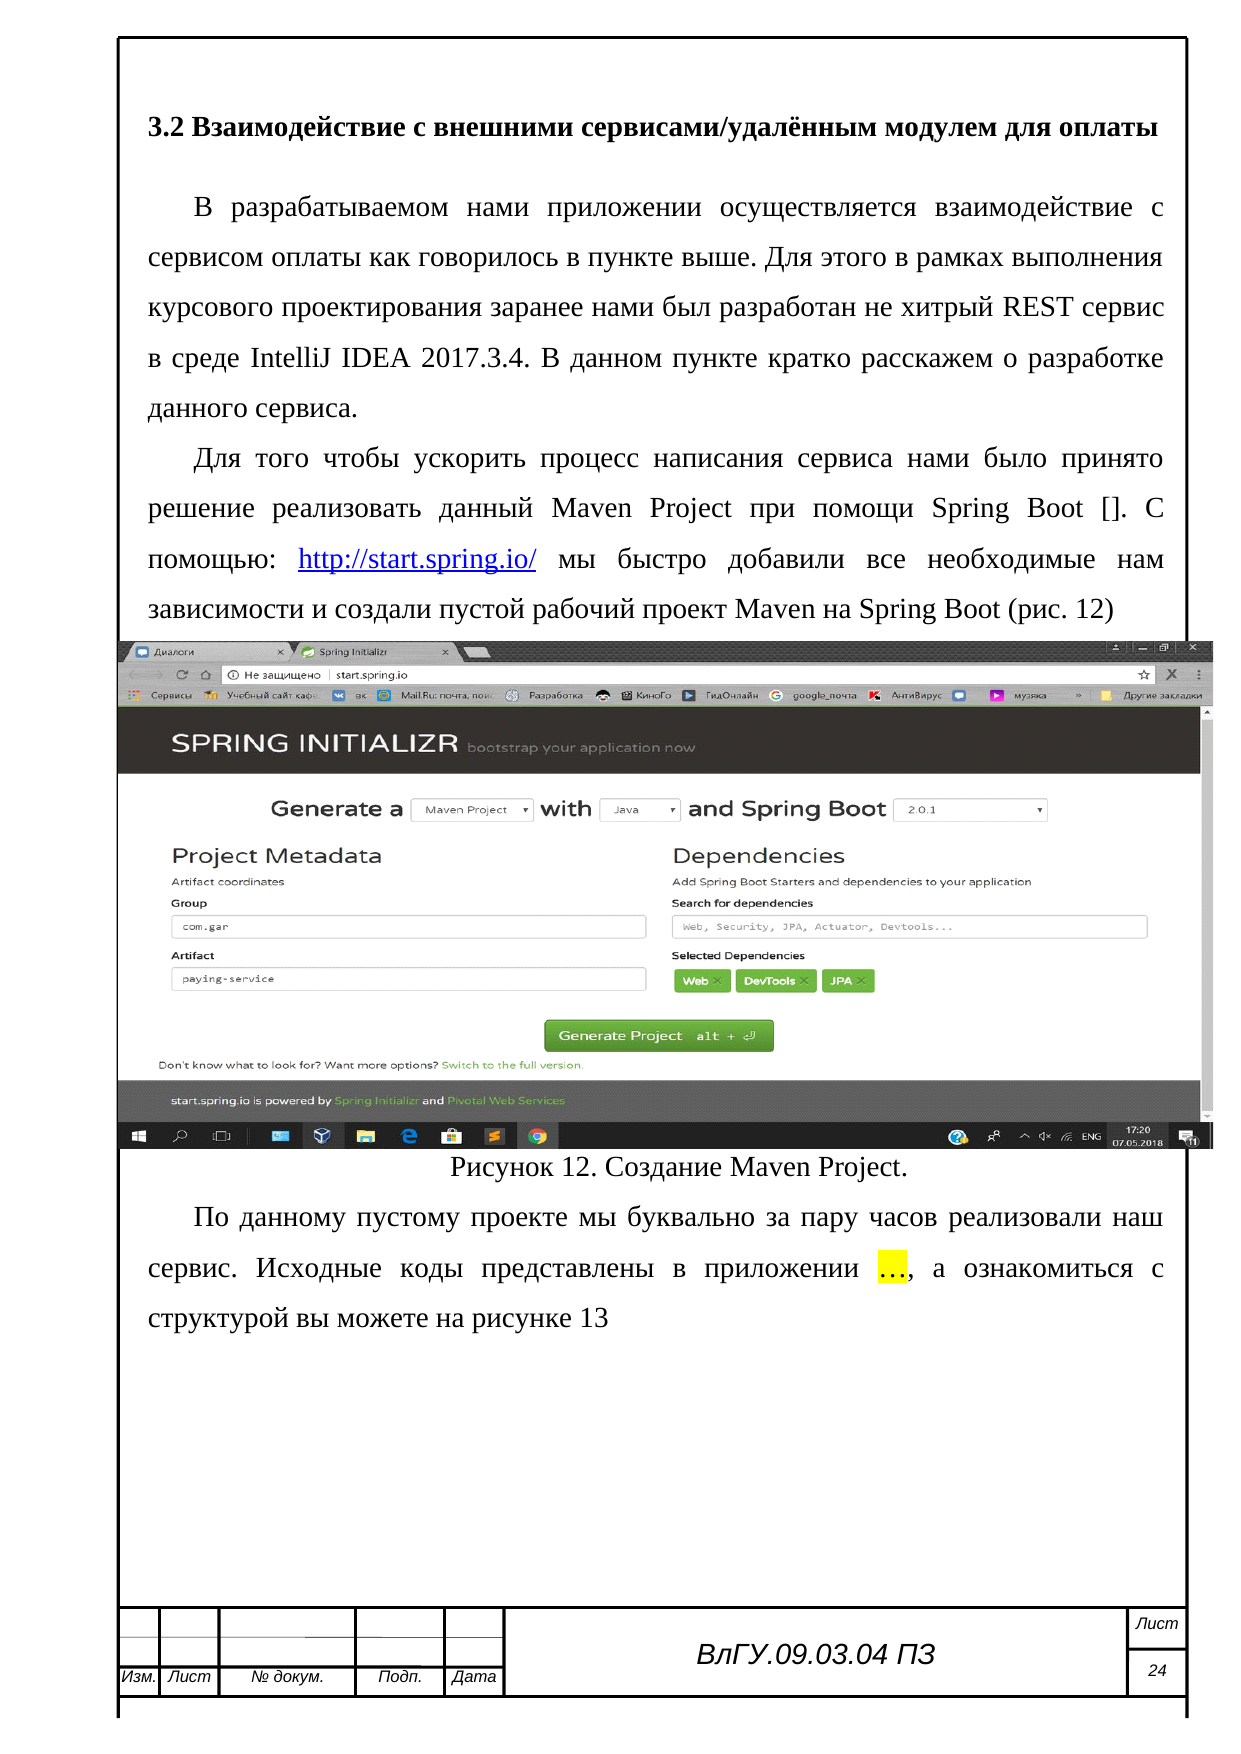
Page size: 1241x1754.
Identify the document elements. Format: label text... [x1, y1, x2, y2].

text Рисунок 12. Создание Maven Project. [148, 1149, 1164, 1183]
picture [118, 641, 1214, 1149]
text Для того чтобы ускорить процесс написания сервиса нами было принято решение реализовать данный Maven Project при помощи Spring Boot []. С помощью: http://start.spring.io/ мы быстро добавили все необходимые нам зависимости и создали пустой рабочий проект Maven на Spring Boot (рис. 12) [148, 440, 1164, 625]
text По данному пустому проекте мы буквально за пару часов реализовали наш сервис. Исходные коды представлены в приложении …, а ознакомиться с структурой вы можете на рисунке 13 [148, 1199, 1164, 1333]
text В разрабатываемом нами приложении осуществляется взаимодействие с сервисом оплаты как говорилось в пункте выше. Для этого в рамках выполнения курсового проектирования заранее нами был разработан не хитрый REST сервис в среде IntelliJ IDEA 2017.3.4. В данном пункте кратко расскажем о разработке данного сервиса. [148, 189, 1164, 423]
text 3.2 Взаимодействие с внешними сервисами/удалённым модулем для оплаты [148, 109, 1164, 143]
